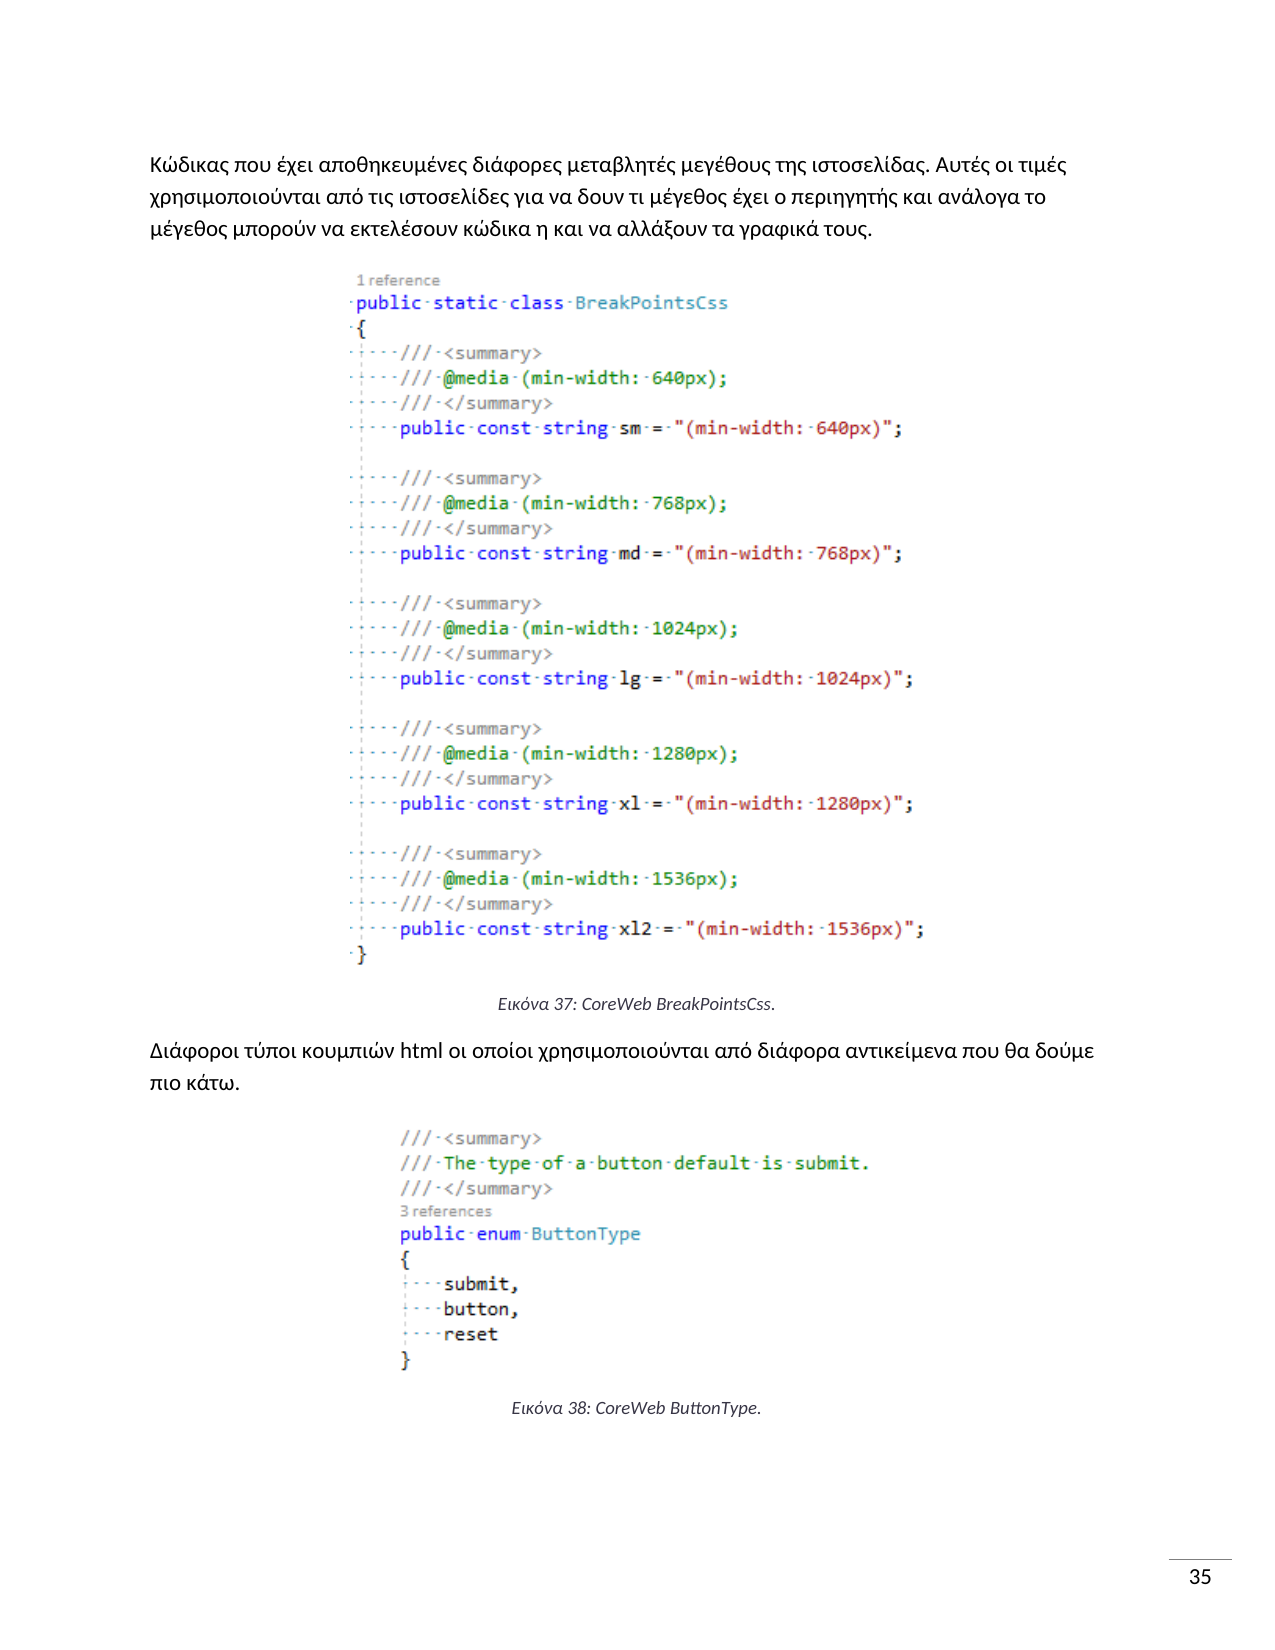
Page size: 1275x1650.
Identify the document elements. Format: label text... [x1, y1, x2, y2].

text Εικόνα 37: CoreWeb BreakPointsCss. [150, 992, 1125, 1015]
text Διάφοροι τύποι κουμπιών html οι οποίοι χρησιμοποιούνται από διάφορα αντικείμενα που θα δούμε πιο κάτω. [150, 1036, 1125, 1096]
text Εικόνα 38: CoreWeb ButtonType. [150, 1396, 1125, 1419]
text Κώδικας που έχει αποθηκευμένες διάφορες μεταβλητές μεγέθους της ιστοσελίδας. Αυτές οι τιμές χρησιμοποιούνται από τις ιστοσελίδες για να δουν τι μέγεθος έχει ο περιηγητής και ανάλογα το μέγεθος μπορούν να εκτελέσουν κώδικα η και να αλλάξουν τα γραφικά τους. [150, 150, 1125, 242]
picture [400, 1121, 875, 1372]
picture [350, 267, 925, 968]
